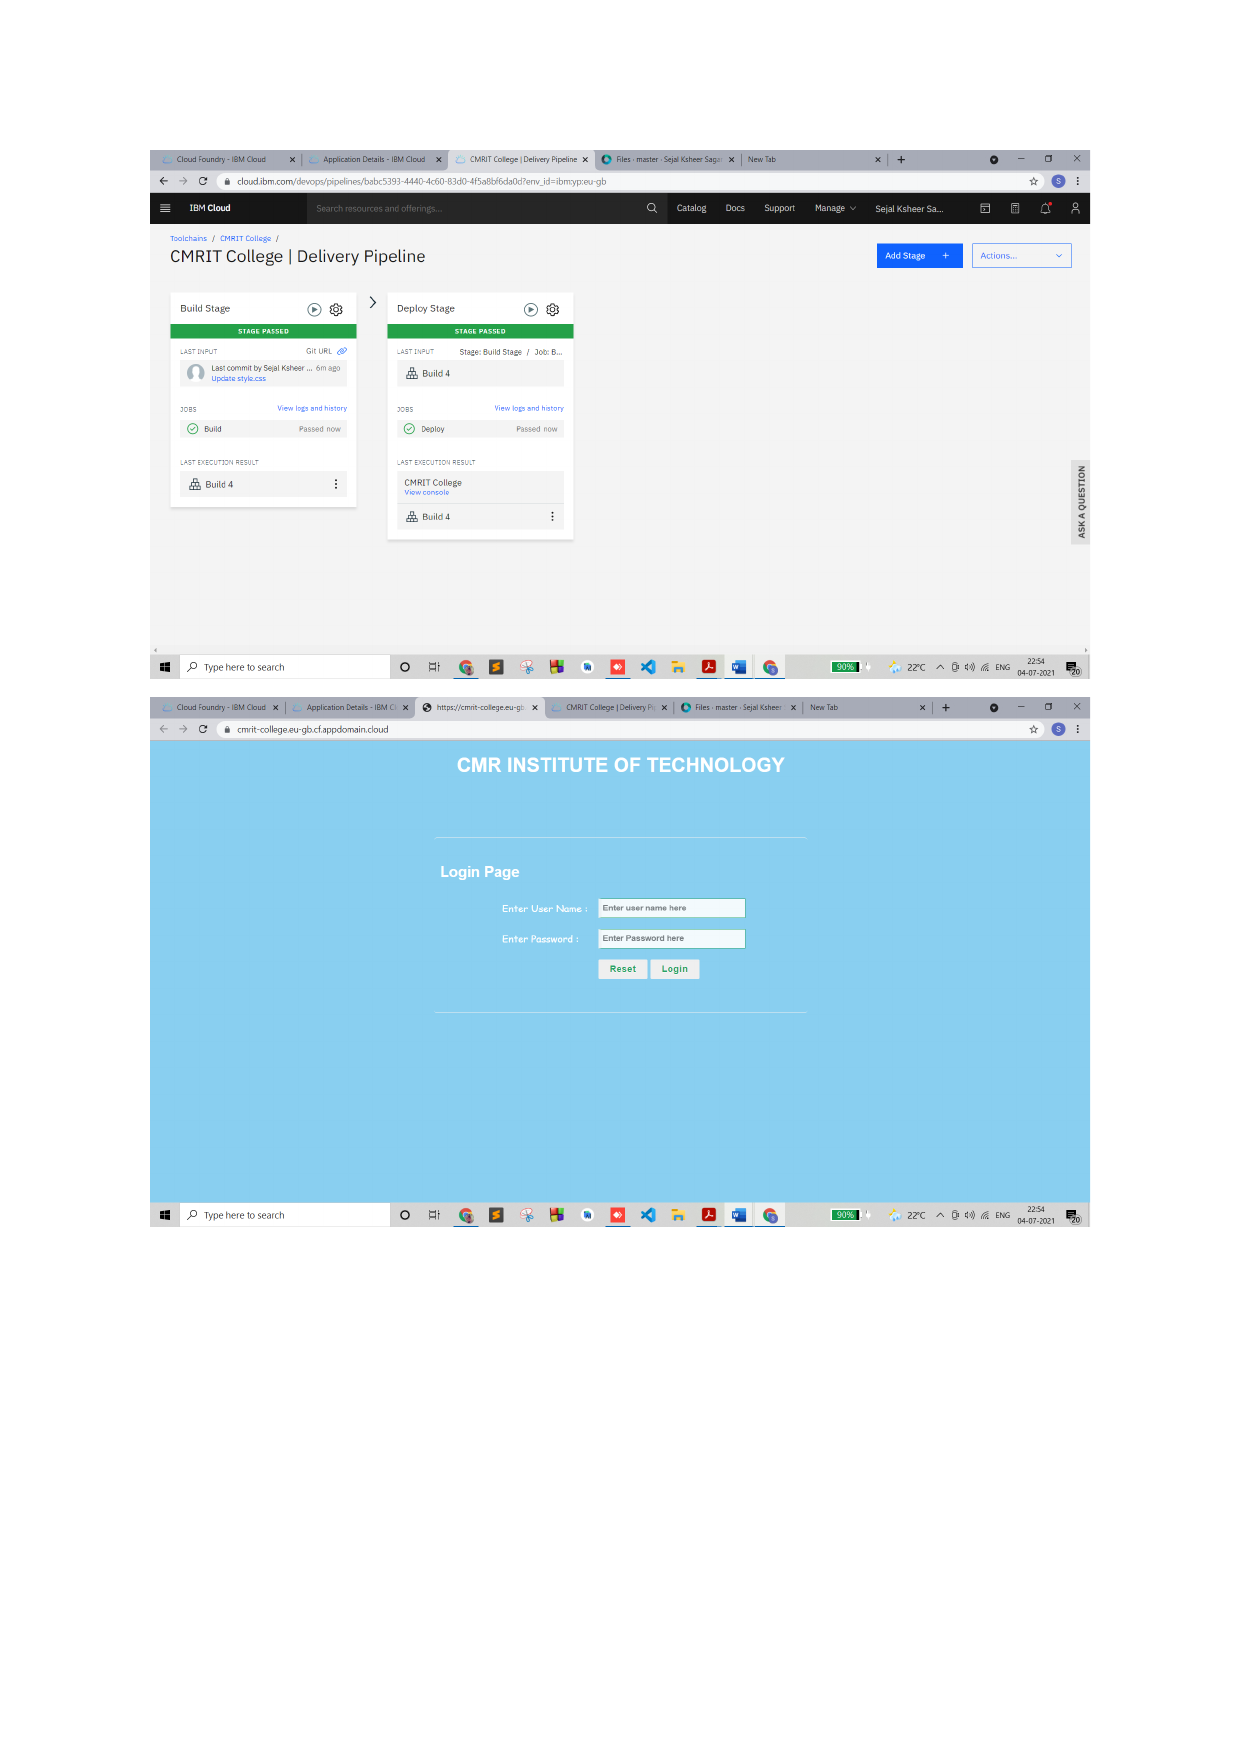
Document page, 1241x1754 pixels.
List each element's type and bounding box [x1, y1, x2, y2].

picture [150, 697, 1091, 1227]
picture [150, 150, 1091, 679]
